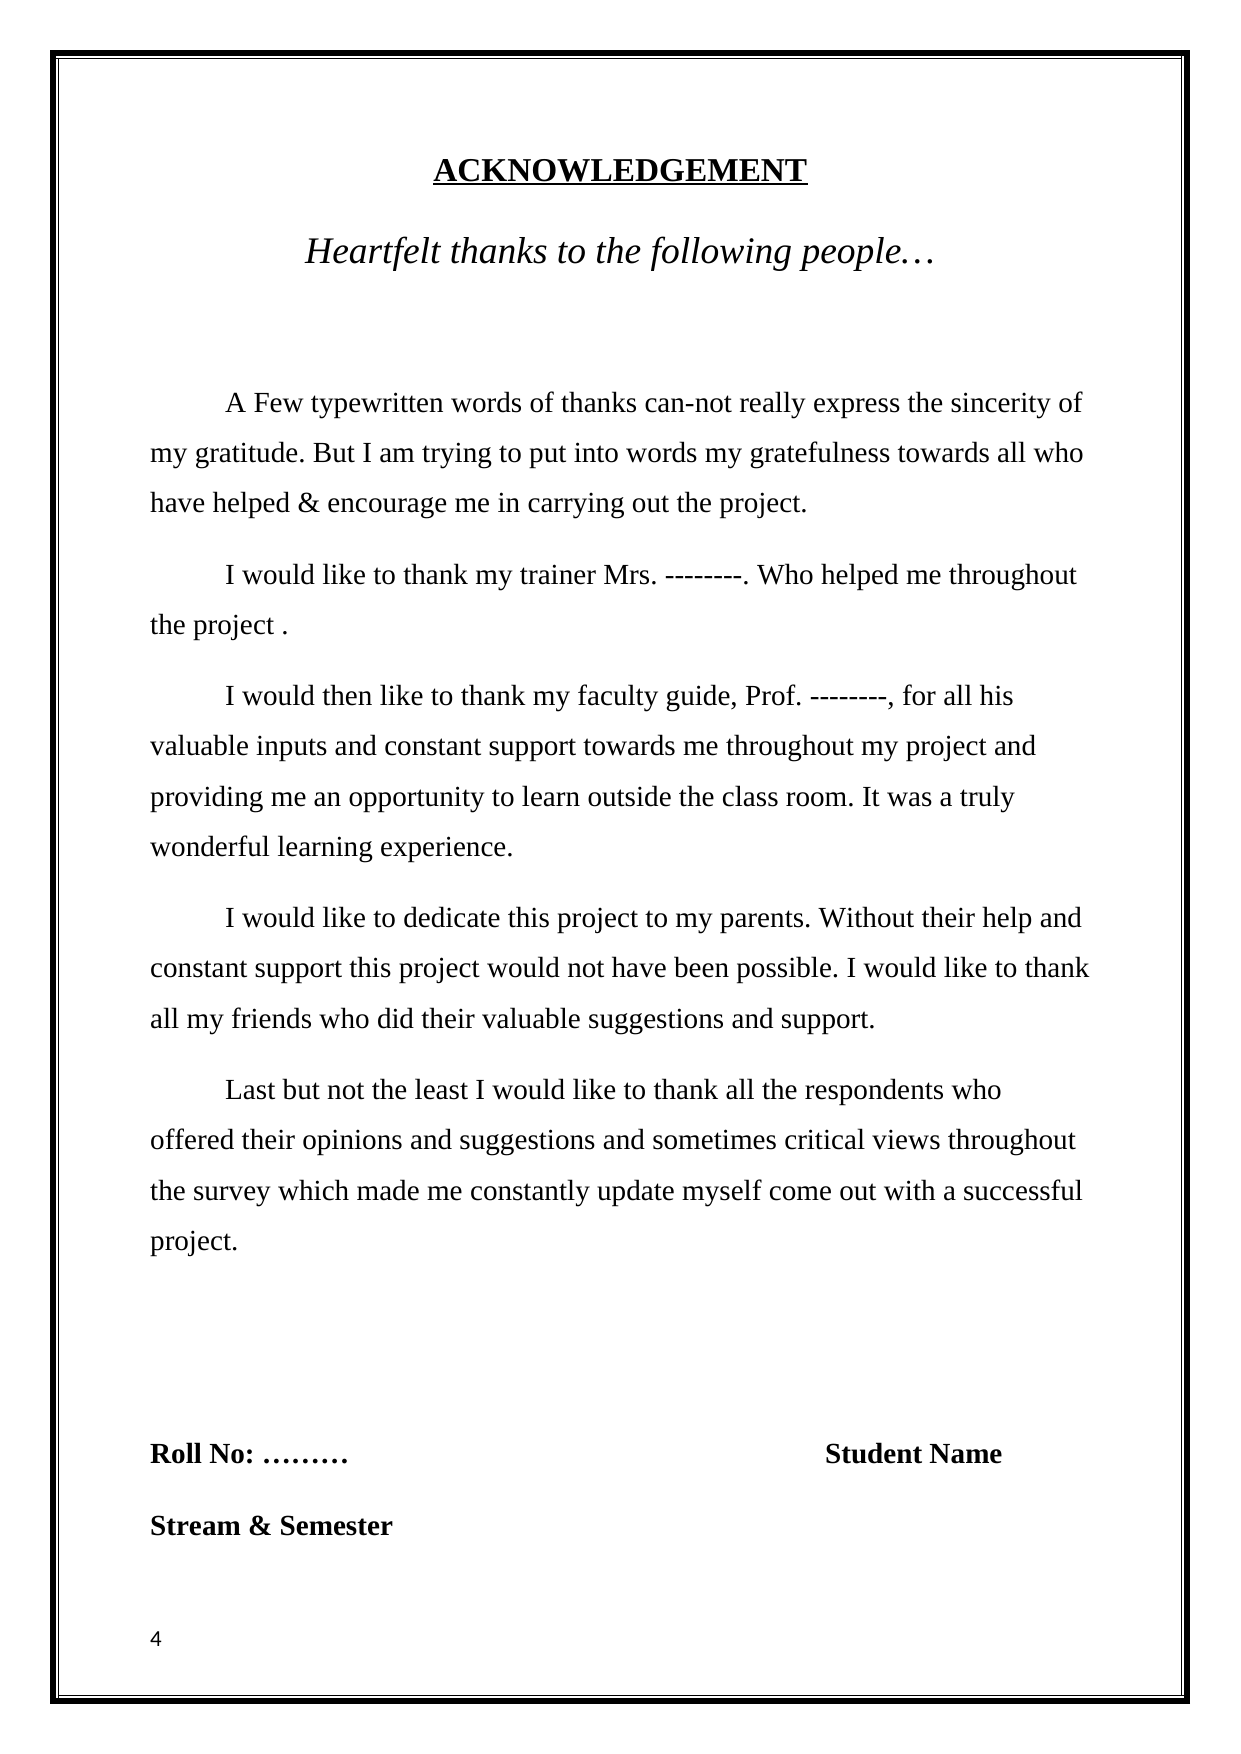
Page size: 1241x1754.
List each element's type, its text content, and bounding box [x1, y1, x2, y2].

text ACKNOWLEDGEMENT [150, 150, 1090, 188]
text I would then like to thank my faculty guide, Prof. --------, for all his valuable inputs and constant support towards me throughout my project and providing me an opportunity to learn outside the class room. It was a truly wonderful learning experience. [150, 678, 1090, 863]
text I would like to thank my trainer Mrs. --------. Who helped me throughout the project . [150, 557, 1090, 641]
text Stream & Semester [150, 1508, 1090, 1541]
text A Few typewritten words of thanks can-not really express the sincerity of my gratitude. But I am trying to put into words my gratefulness towards all who have helped & encourage me in carrying out the project. [150, 385, 1090, 519]
text I would like to dedicate this project to my parents. Without their help and constant support this project would not have been possible. I would like to thank all my friends who did their valuable suggestions and support. [150, 900, 1090, 1034]
text Heartfelt thanks to the following people… [150, 228, 1090, 271]
text Roll No: ……… Student Name [150, 1436, 1090, 1470]
text Last but not the least I would like to thank all the respondents who offered their opinions and suggestions and sometimes critical views throughout the survey which made me constantly update myself come out with a successful project. [150, 1072, 1090, 1257]
